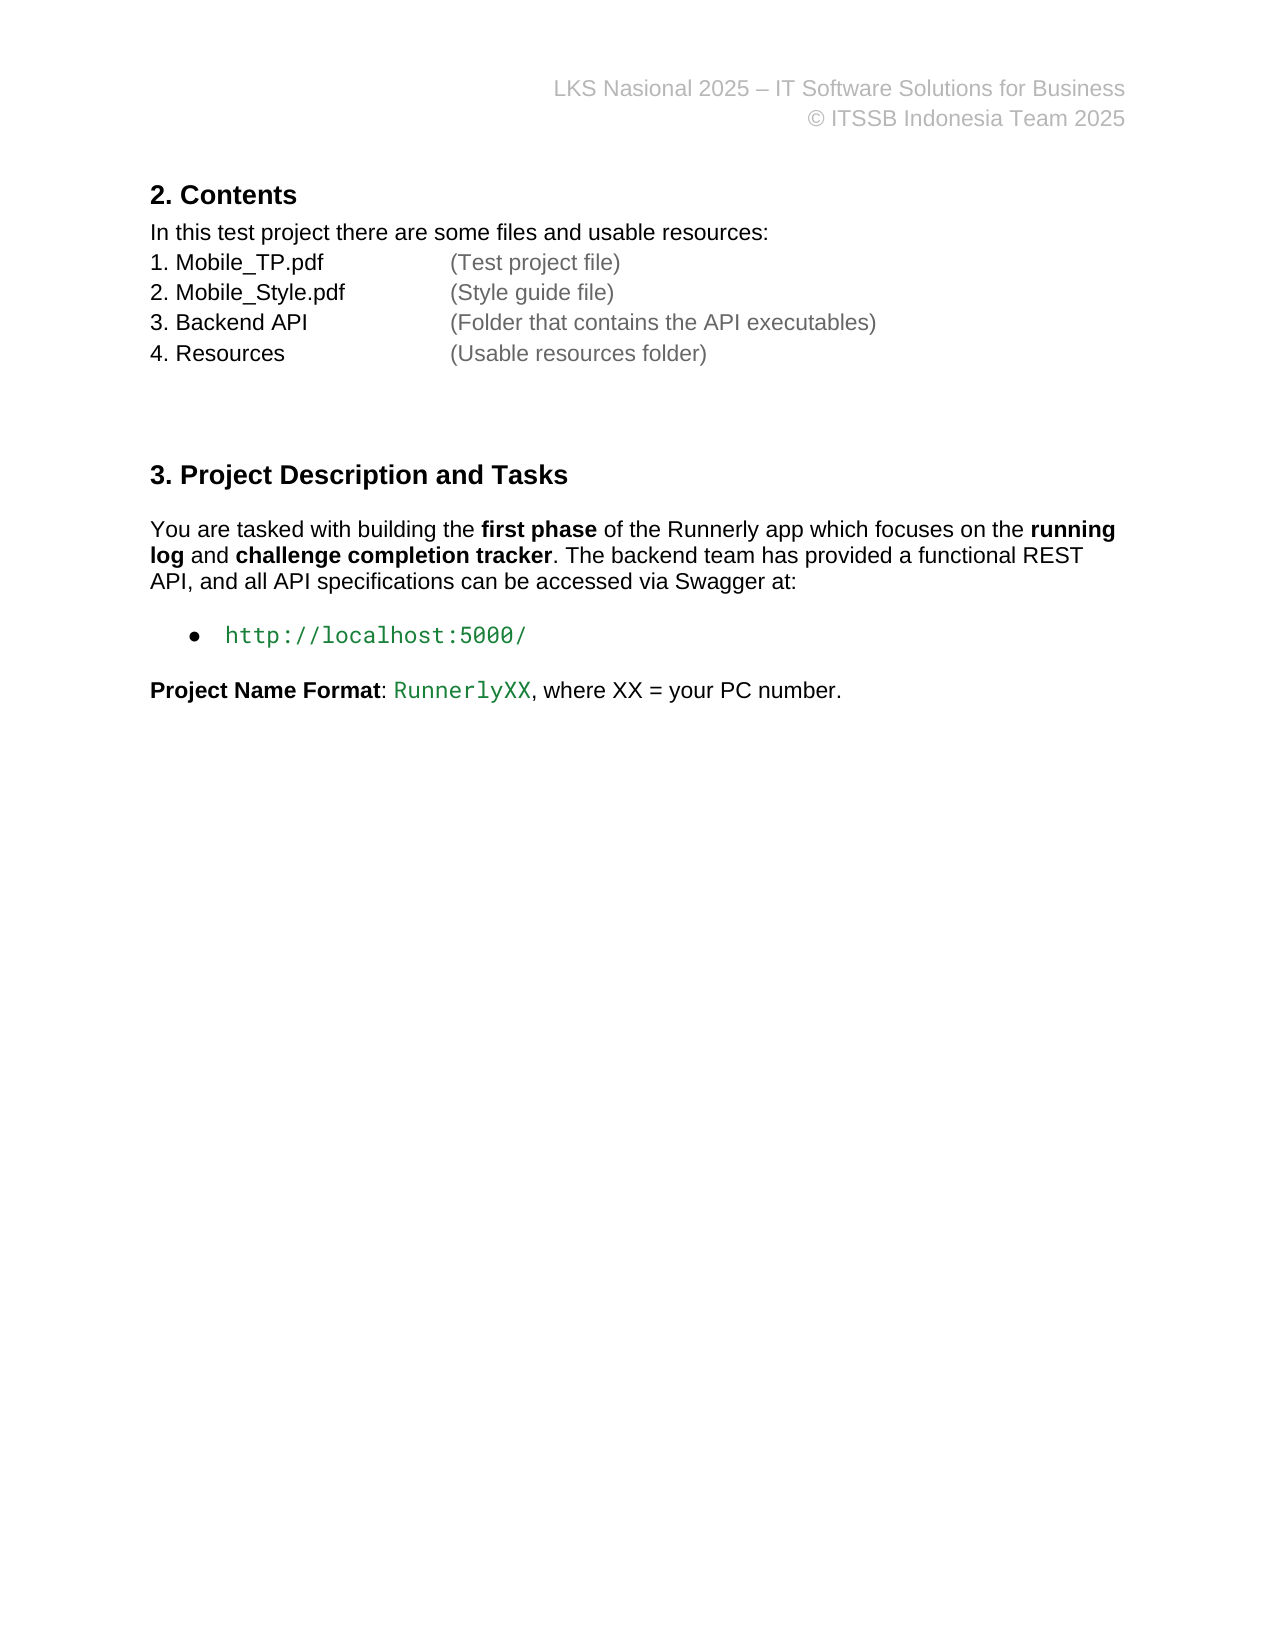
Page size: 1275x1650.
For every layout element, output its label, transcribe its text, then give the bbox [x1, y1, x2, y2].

text 2. Mobile_Style.pdf (Style guide file) [150, 279, 1125, 306]
subtitle 2. Contents [150, 179, 1125, 210]
text In this test project there are some files and usable resources: [150, 219, 1125, 245]
text Project Name Format: RunnerlyXX, where XX = your PC number. [150, 675, 1125, 705]
list http://localhost:5000/ [187, 620, 1125, 650]
text 1. Mobile_TP.pdf (Test project file) [150, 249, 1125, 275]
text 4. Resources (Usable resources folder) [150, 339, 1125, 366]
subtitle 3. Project Description and Tasks [150, 459, 1125, 491]
text 3. Backend API (Folder that contains the API executables) [150, 309, 1125, 336]
text You are tasked with building the first phase of the Runnerly app which focuses on the running log and challenge completion tracker. The backend team has provided a functional REST API, and all API specifications can be accessed via Swagger at: [150, 516, 1125, 595]
